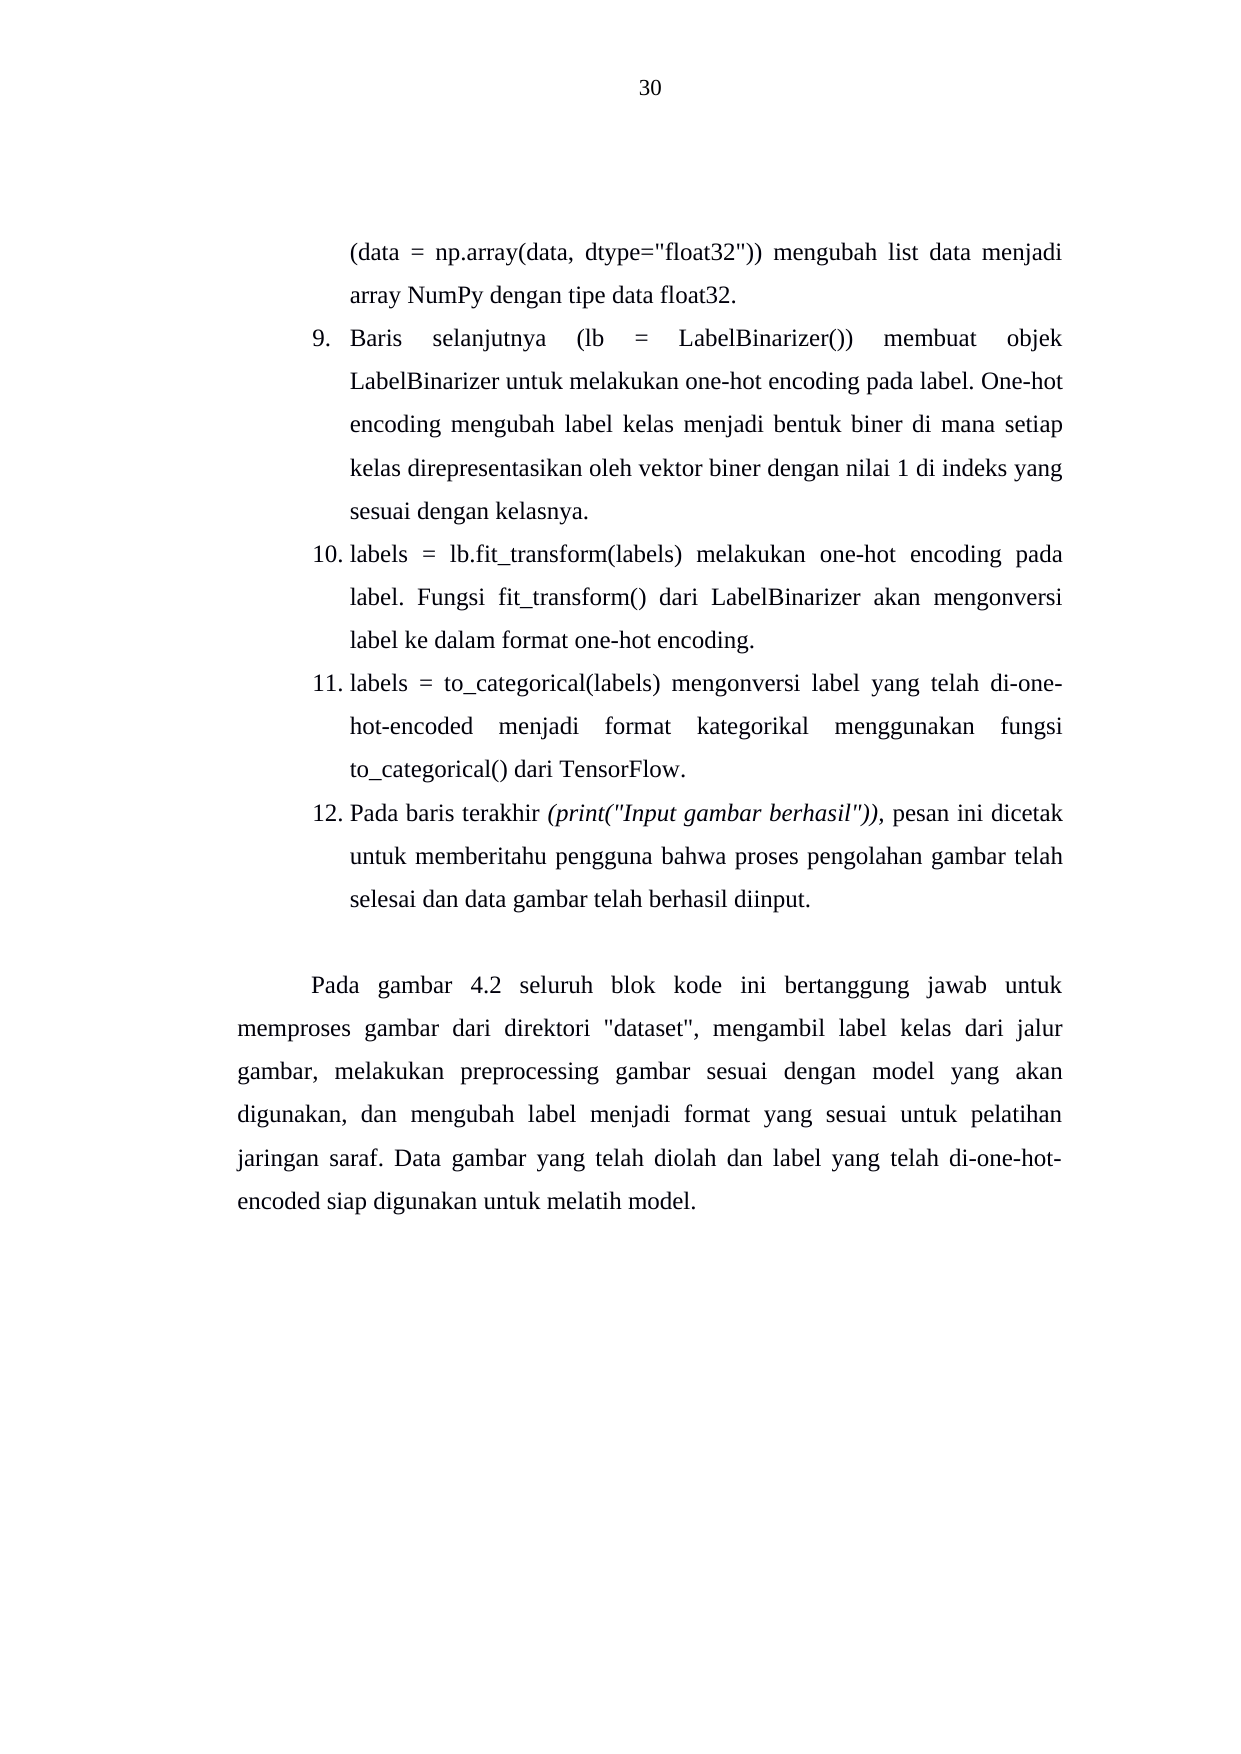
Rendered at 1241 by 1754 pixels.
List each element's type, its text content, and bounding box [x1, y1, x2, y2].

list labels = to_categorical(labels) mengonversi label yang telah di-one-hot-encoded menjadi format kategorikal menggunakan fungsi to_categorical() dari TensorFlow. [312, 668, 1063, 783]
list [312, 237, 1063, 309]
list labels = lb.fit_transform(labels) melakukan one-hot encoding pada label. Fungsi fit_transform() dari LabelBinarizer akan mengonversi label ke dalam format one-hot encoding. [312, 539, 1063, 654]
list Baris selanjutnya (lb = LabelBinarizer()) membuat objek LabelBinarizer untuk melakukan one-hot encoding pada label. One-hot encoding mengubah label kelas menjadi bentuk biner di mana setiap kelas direpresentasikan oleh vektor biner dengan nilai 1 di indeks yang sesuai dengan kelasnya. [312, 323, 1063, 524]
text Pada gambar 4.2 seluruh blok kode ini bertanggung jawab untuk memproses gambar dari direktori "dataset", mengambil label kelas dari jalur gambar, melakukan preprocessing gambar sesuai dengan model yang akan digunakan, dan mengubah label menjadi format yang sesuai untuk pelatihan jaringan saraf. Data gambar yang telah diolah dan label yang telah di-one-hot-encoded siap digunakan untuk melatih model. [237, 970, 1063, 1214]
list Pada baris terakhir (print("Input gambar berhasil")), pesan ini dicetak untuk memberitahu pengguna bahwa proses pengolahan gambar telah selesai dan data gambar telah berhasil diinput. [312, 798, 1063, 913]
